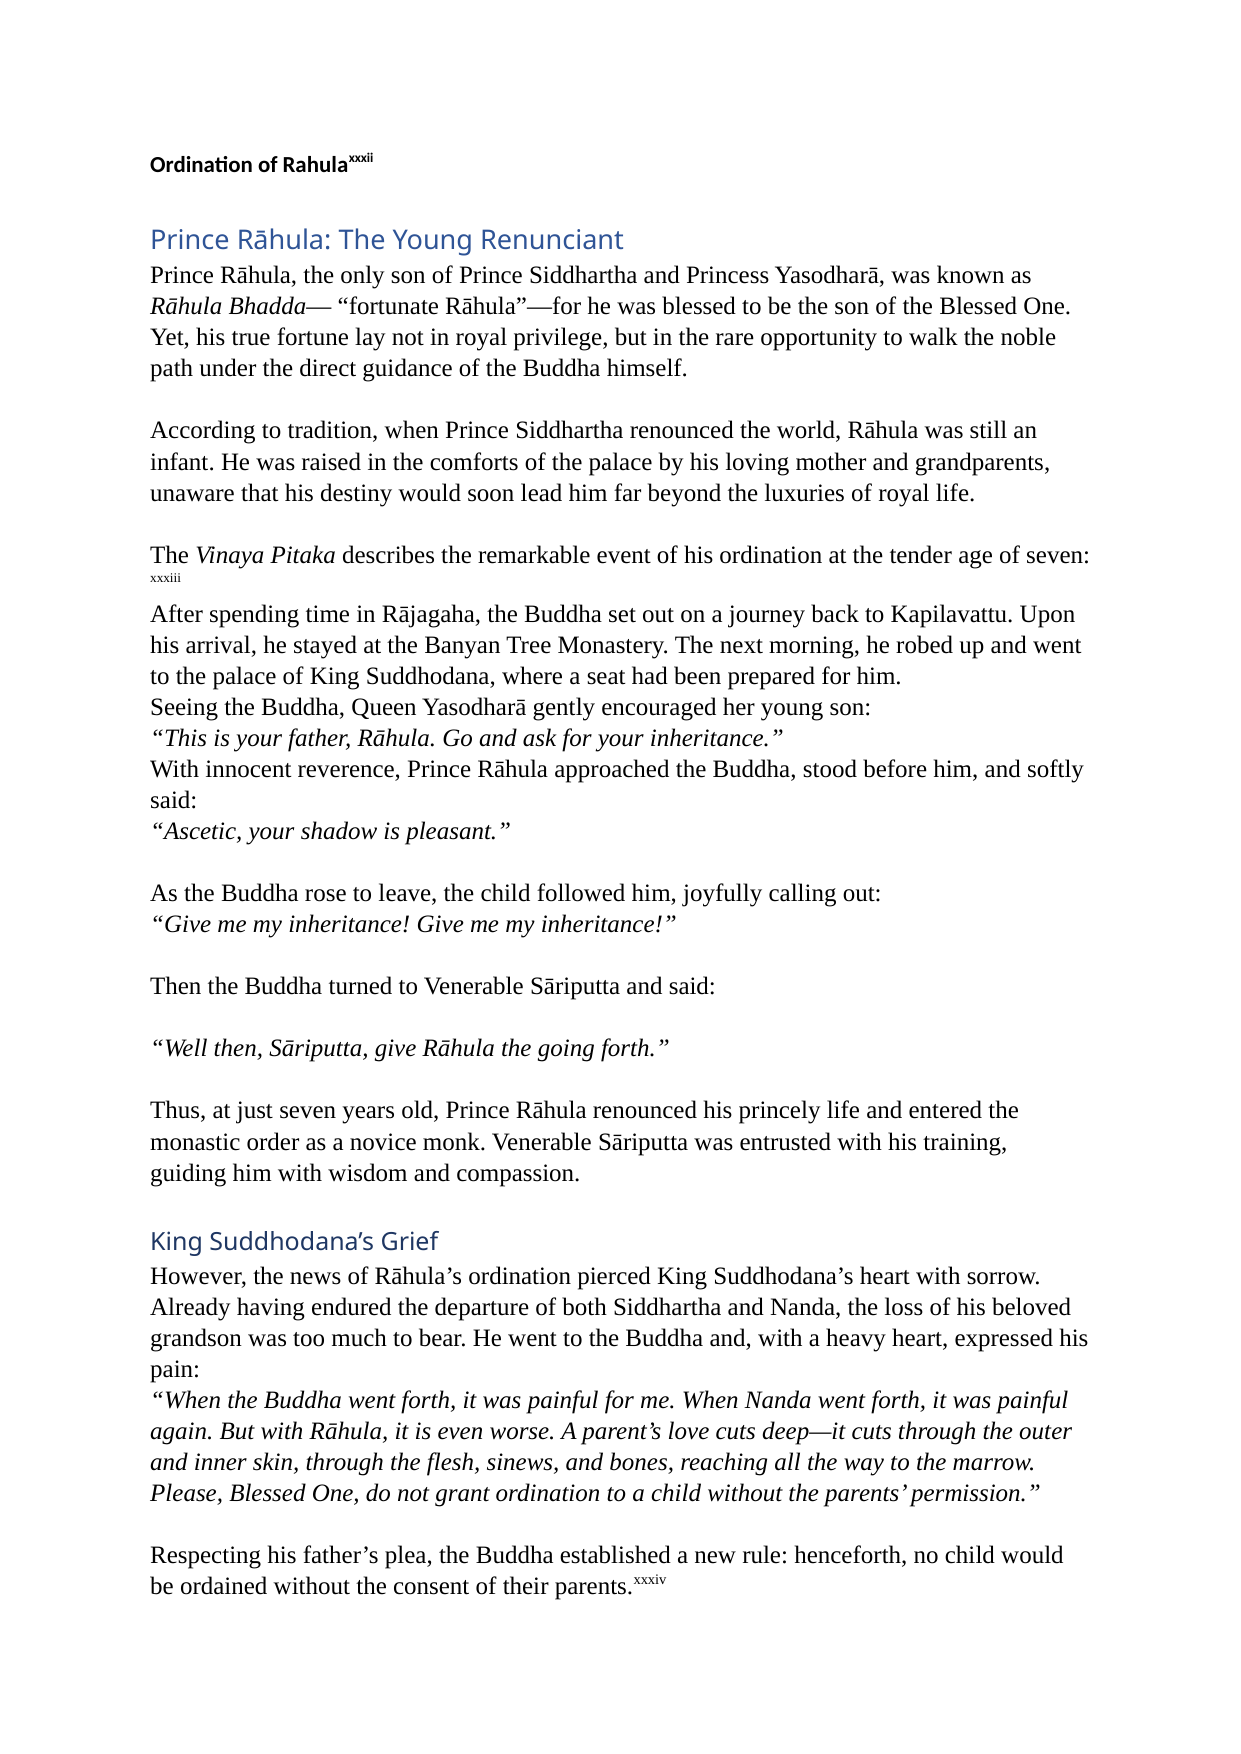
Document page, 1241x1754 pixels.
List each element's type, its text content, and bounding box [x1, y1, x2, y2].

text As the Buddha rose to leave, the child followed him, joyfully calling out: [150, 878, 1090, 907]
text However, the news of Rāhula’s ordination pierced King Suddhodana’s heart with sorrow. Already having endured the departure of both Siddhartha and Nanda, the loss of his beloved grandson was too much to bear. He went to the Buddha and, with a heavy heart, expressed his pain: [150, 1261, 1090, 1383]
subtitle Prince Rāhula: The Young Renunciant [150, 221, 1090, 257]
text Prince Rāhula, the only son of Prince Siddhartha and Princess Yasodharā, was known as Rāhula Bhadda— “fortunate Rāhula”—for he was blessed to be the son of the Blessed One. Yet, his true fortune lay not in royal privilege, but in the rare opportunity to walk the noble path under the direct guidance of the Buddha himself. [150, 260, 1090, 382]
text “This is your father, Rāhula. Go and ask for your inheritance.” [150, 723, 1090, 752]
text With innocent reverence, Prince Rāhula approached the Buddha, stood before him, and softly said: [150, 754, 1090, 814]
text Then the Buddha turned to Venerable Sāriputta and said: [150, 971, 1090, 1000]
text “Well then, Sāriputta, give Rāhula the going forth.” [150, 1033, 1090, 1062]
text Seeing the Buddha, Queen Yasodharā gently encouraged her young son: [150, 692, 1090, 721]
text “Give me my inheritance! Give me my inheritance!” [150, 909, 1090, 938]
text Ordination of Rahula [150, 150, 1090, 178]
text After spending time in Rājagaha, the Buddha set out on a journey back to Kapilavattu. Upon his arrival, he stayed at the Banyan Tree Monastery. The next morning, he robed up and went to the palace of King Suddhodana, where a seat had been prepared for him. [150, 599, 1090, 690]
text According to tradition, when Prince Siddhartha renounced the world, Rāhula was still an infant. He was raised in the comforts of the palace by his loving mother and grandparents, unaware that his destiny would soon lead him far beyond the luxuries of royal life. [150, 416, 1090, 506]
text “Ascetic, your shadow is pleasant.” [150, 816, 1090, 845]
subtitle King Suddhodana’s Grief [150, 1224, 1090, 1258]
text Respecting his father’s plea, the Buddha established a new rule: henceforth, no child would be ordained without the consent of their parents. [150, 1540, 1090, 1600]
text “When the Buddha went forth, it was painful for me. When Nanda went forth, it was painful again. But with Rāhula, it is even worse. A parent’s love cuts deep—it cuts through the outer and inner skin, through the flesh, sinews, and bones, reaching all the way to the marrow. Please, Blessed One, do not grant ordination to a child without the parents’ permission.” [150, 1385, 1090, 1507]
text The Vinaya Pitaka describes the remarkable event of his ordination at the tender age of seven: [150, 540, 1090, 597]
text Thus, at just seven years old, Prince Rāhula renounced his princely life and entered the monastic order as a novice monk. Venerable Sāriputta was entrusted with his training, guiding him with wisdom and compassion. [150, 1096, 1090, 1186]
